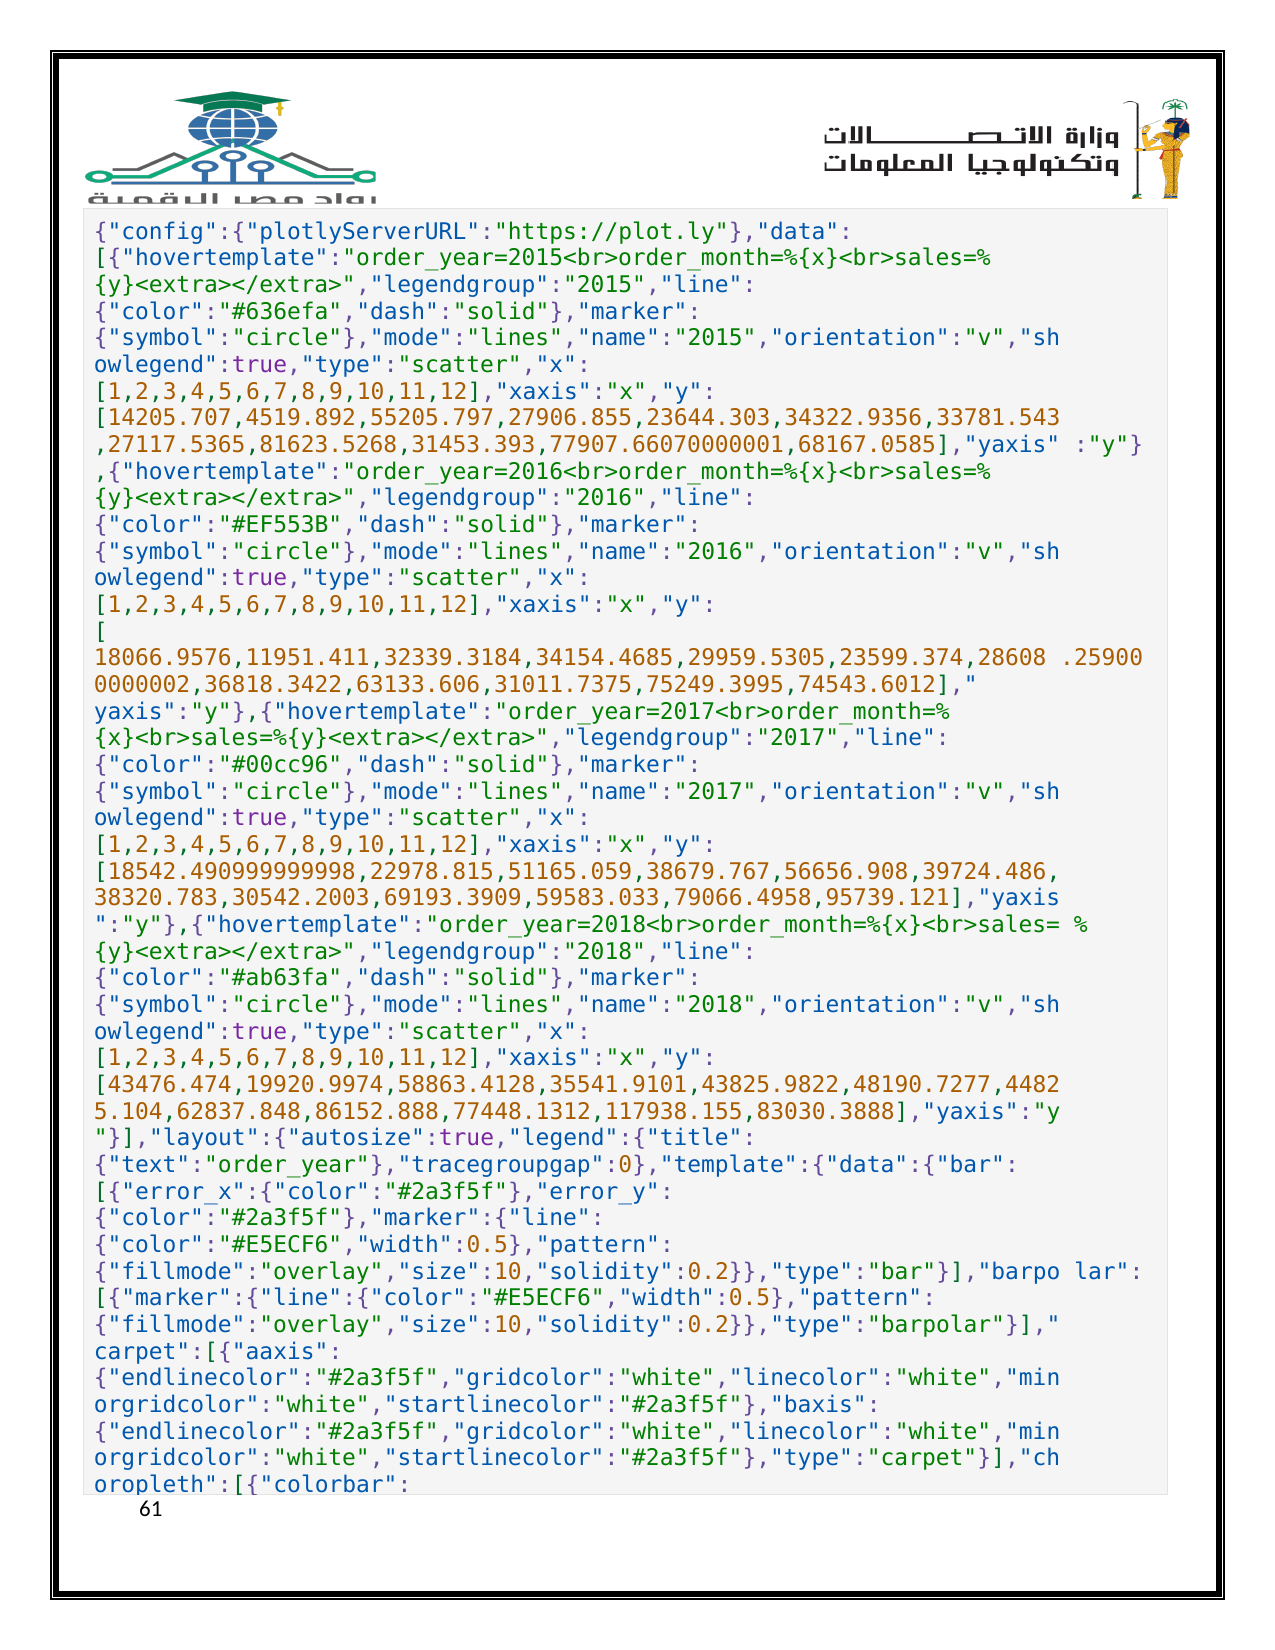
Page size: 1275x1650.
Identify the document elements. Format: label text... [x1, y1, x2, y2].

picture [823, 98, 1189, 199]
picture [85, 91, 376, 204]
table_header {"config":{"plotlyServerURL":"https://plot.ly"},"data": [{"hovertemplate":"order_year=2015<br>order_month=%{x}<br>sales=% {y}<extra></extra>","legendgroup":"2015","line": {"color":"#636efa","dash":"solid"},"marker": {"symbol":"circle"},"mode":"lines","name":"2015","orientation":"v","sh owlegend":true,"type":"scatter","x": [1,2,3,4,5,6,7,8,9,10,11,12],"xaxis":"x","y": [14205.707,4519.892,55205.797,27906.855,23644.303,34322.9356,33781.543 ,27117.5365,81623.5268,31453.393,77907.66070000001,68167.0585],"yaxis" :"y"},{"hovertemplate":"order_year=2016<br>order_month=%{x}<br>sales=% {y}<extra></extra>","legendgroup":"2016","line": {"color":"#EF553B","dash":"solid"},"marker": {"symbol":"circle"},"mode":"lines","name":"2016","orientation":"v","sh owlegend":true,"type":"scatter","x": [1,2,3,4,5,6,7,8,9,10,11,12],"xaxis":"x","y": [18066.9576,11951.411,32339.3184,34154.4685,29959.5305,23599.374,28608 .259000000002,36818.3422,63133.606,31011.7375,75249.3995,74543.6012]," yaxis":"y"},{"hovertemplate":"order_year=2017<br>order_month=% {x}<br>sales=%{y}<extra></extra>","legendgroup":"2017","line": {"color":"#00cc96","dash":"solid"},"marker": {"symbol":"circle"},"mode":"lines","name":"2017","orientation":"v","sh owlegend":true,"type":"scatter","x": [1,2,3,4,5,6,7,8,9,10,11,12],"xaxis":"x","y": [18542.490999999998,22978.815,51165.059,38679.767,56656.908,39724.486, 38320.783,30542.2003,69193.3909,59583.033,79066.4958,95739.121],"yaxis ":"y"},{"hovertemplate":"order_year=2018<br>order_month=%{x}<br>sales= %{y}<extra></extra>","legendgroup":"2018","line": {"color":"#ab63fa","dash":"solid"},"marker": {"symbol":"circle"},"mode":"lines","name":"2018","orientation":"v","sh owlegend":true,"type":"scatter","x": [1,2,3,4,5,6,7,8,9,10,11,12],"xaxis":"x","y": [43476.474,19920.9974,58863.4128,35541.9101,43825.9822,48190.7277,4482 5.104,62837.848,86152.888,77448.1312,117938.155,83030.3888],"yaxis":"y "}],"layout":{"autosize":true,"legend":{"title": {"text":"order_year"},"tracegroupgap":0},"template":{"data":{"bar": [{"error_x":{"color":"#2a3f5f"},"error_y": {"color":"#2a3f5f"},"marker":{"line": {"color":"#E5ECF6","width":0.5},"pattern": {"fillmode":"overlay","size":10,"solidity":0.2}},"type":"bar"}],"barpo lar":[{"marker":{"line":{"color":"#E5ECF6","width":0.5},"pattern": {"fillmode":"overlay","size":10,"solidity":0.2}},"type":"barpolar"}]," carpet":[{"aaxis": {"endlinecolor":"#2a3f5f","gridcolor":"white","linecolor":"white","min orgridcolor":"white","startlinecolor":"#2a3f5f"},"baxis": {"endlinecolor":"#2a3f5f","gridcolor":"white","linecolor":"white","min orgridcolor":"white","startlinecolor":"#2a3f5f"},"type":"carpet"}],"ch oropleth":[{"colorbar": {"outlinewidth":0,"ticks":""},"type":"choropleth"}],"contour": [{"colorbar":{"outlinewidth":0,"ticks":""},"colorscale": [[0,"#0d0887"],[0.1111111111111111,"#46039f"], [84, 209, 1167, 1494]
